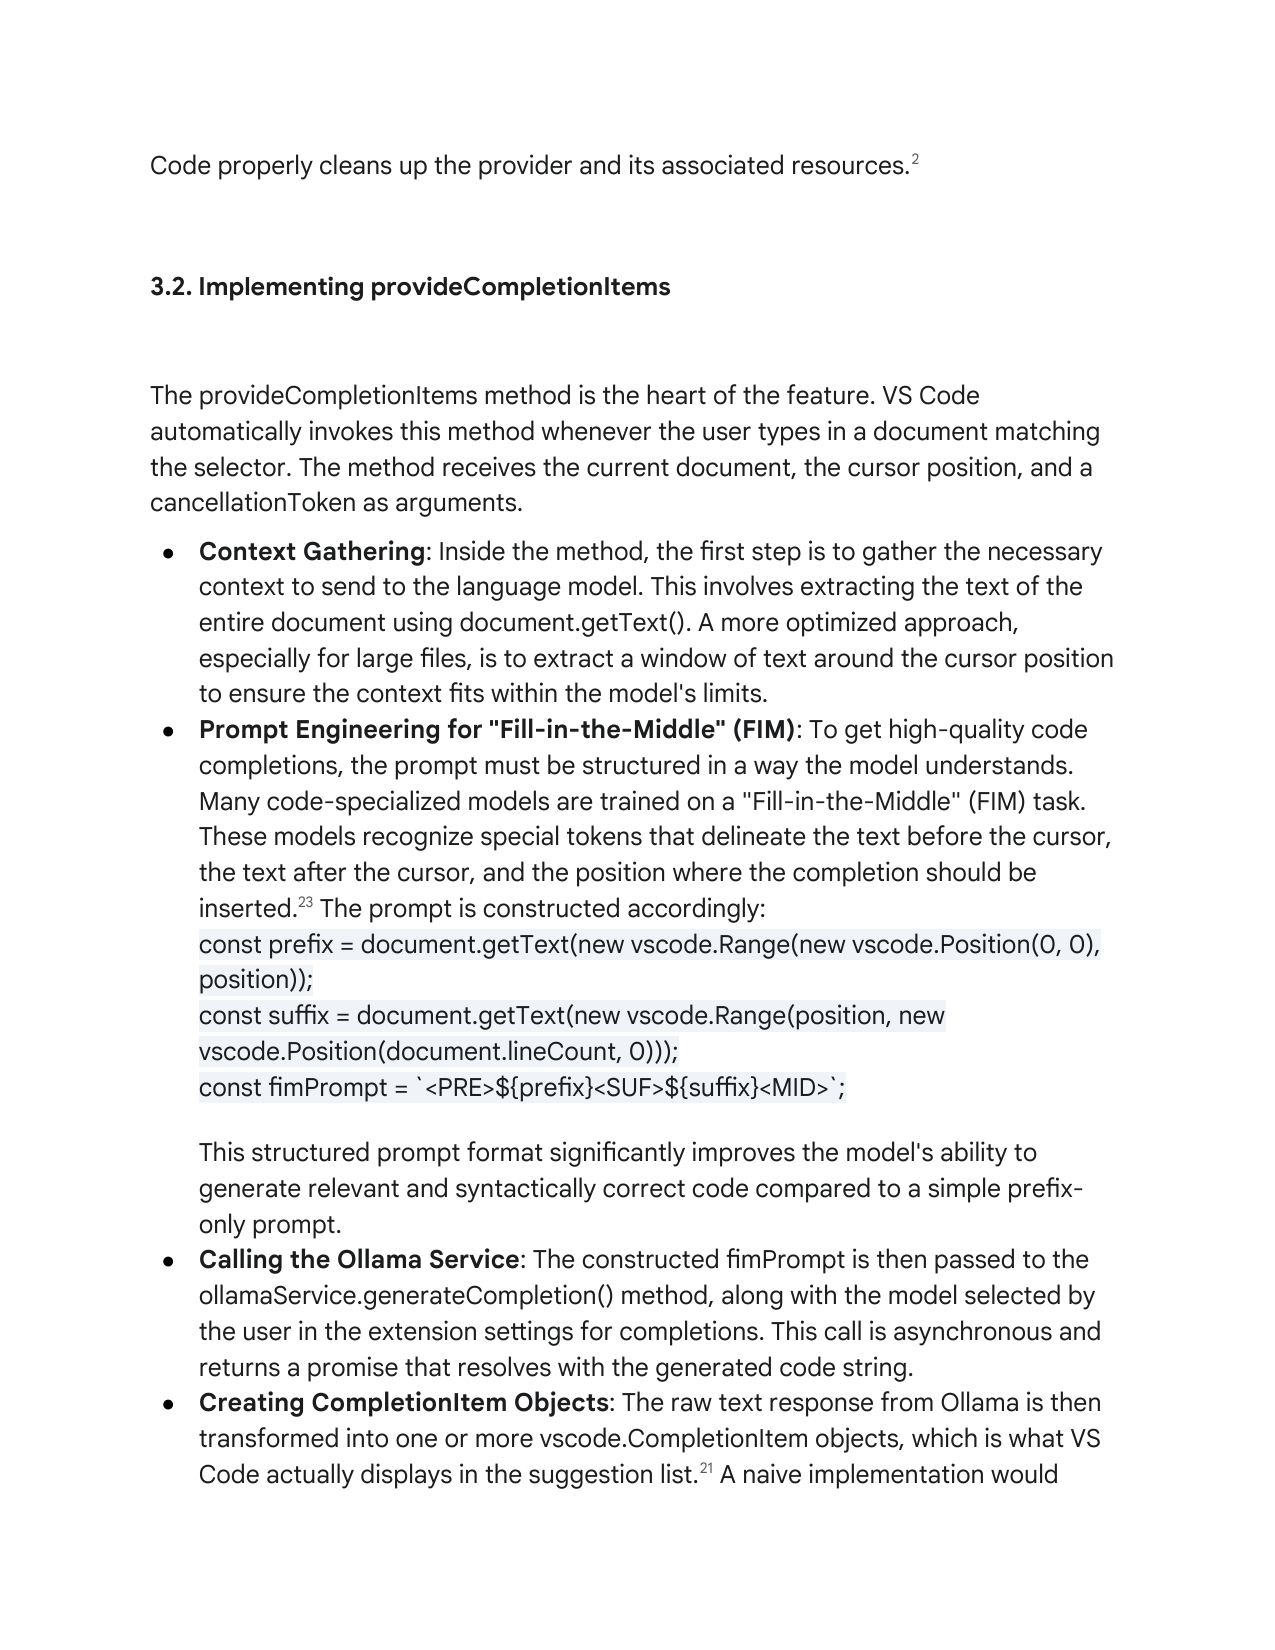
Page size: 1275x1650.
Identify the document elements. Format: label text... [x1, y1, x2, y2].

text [150, 150, 1125, 181]
list Calling the Ollama Service: The constructed fimPrompt is then passed to the ollamaService.generateCompletion() method, along with the model selected by the user in the extension settings for completions. This call is asynchronous and returns a promise that resolves with the generated code string. [161, 1245, 1125, 1383]
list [161, 1388, 1125, 1490]
subtitle 3.2. Implementing provideCompletionItems [150, 271, 1125, 303]
list Prompt Engineering for "Fill-in-the-Middle" (FIM): To get high-quality code completions, the prompt must be structured in a way the model understands. Many code-specialized models are trained on a "Fill-in-the-Middle" (FIM) task. These models recognize special tokens that delineate the text before the cursor, the text after the cursor, and the position where the completion should be inserted.23 The prompt is constructed accordingly: const prefix = document.getText(new vscode.Range(new vscode.Position(0, 0), position)); const suffix = document.getText(new vscode.Range(position, new vscode.Position(document.lineCount, 0))); const fimPrompt = `<PRE>${prefix}<SUF>${suffix}<MID>`; This structured prompt format significantly improves the model's ability to generate relevant and syntactically correct code compared to a simple prefix-only prompt. [161, 714, 1125, 1240]
text The provideCompletionItems method is the heart of the feature. VS Code automatically invokes this method whenever the user types in a document matching the selector. The method receives the current document, the cursor position, and a cancellationToken as arguments. [150, 380, 1125, 519]
list Context Gathering: Inside the method, the first step is to gather the necessary context to send to the language model. This involves extracting the text of the entire document using document.getText(). A more optimized approach, especially for large files, is to extract a window of text around the cursor position to ensure the context fits within the model's limits. [161, 536, 1125, 710]
